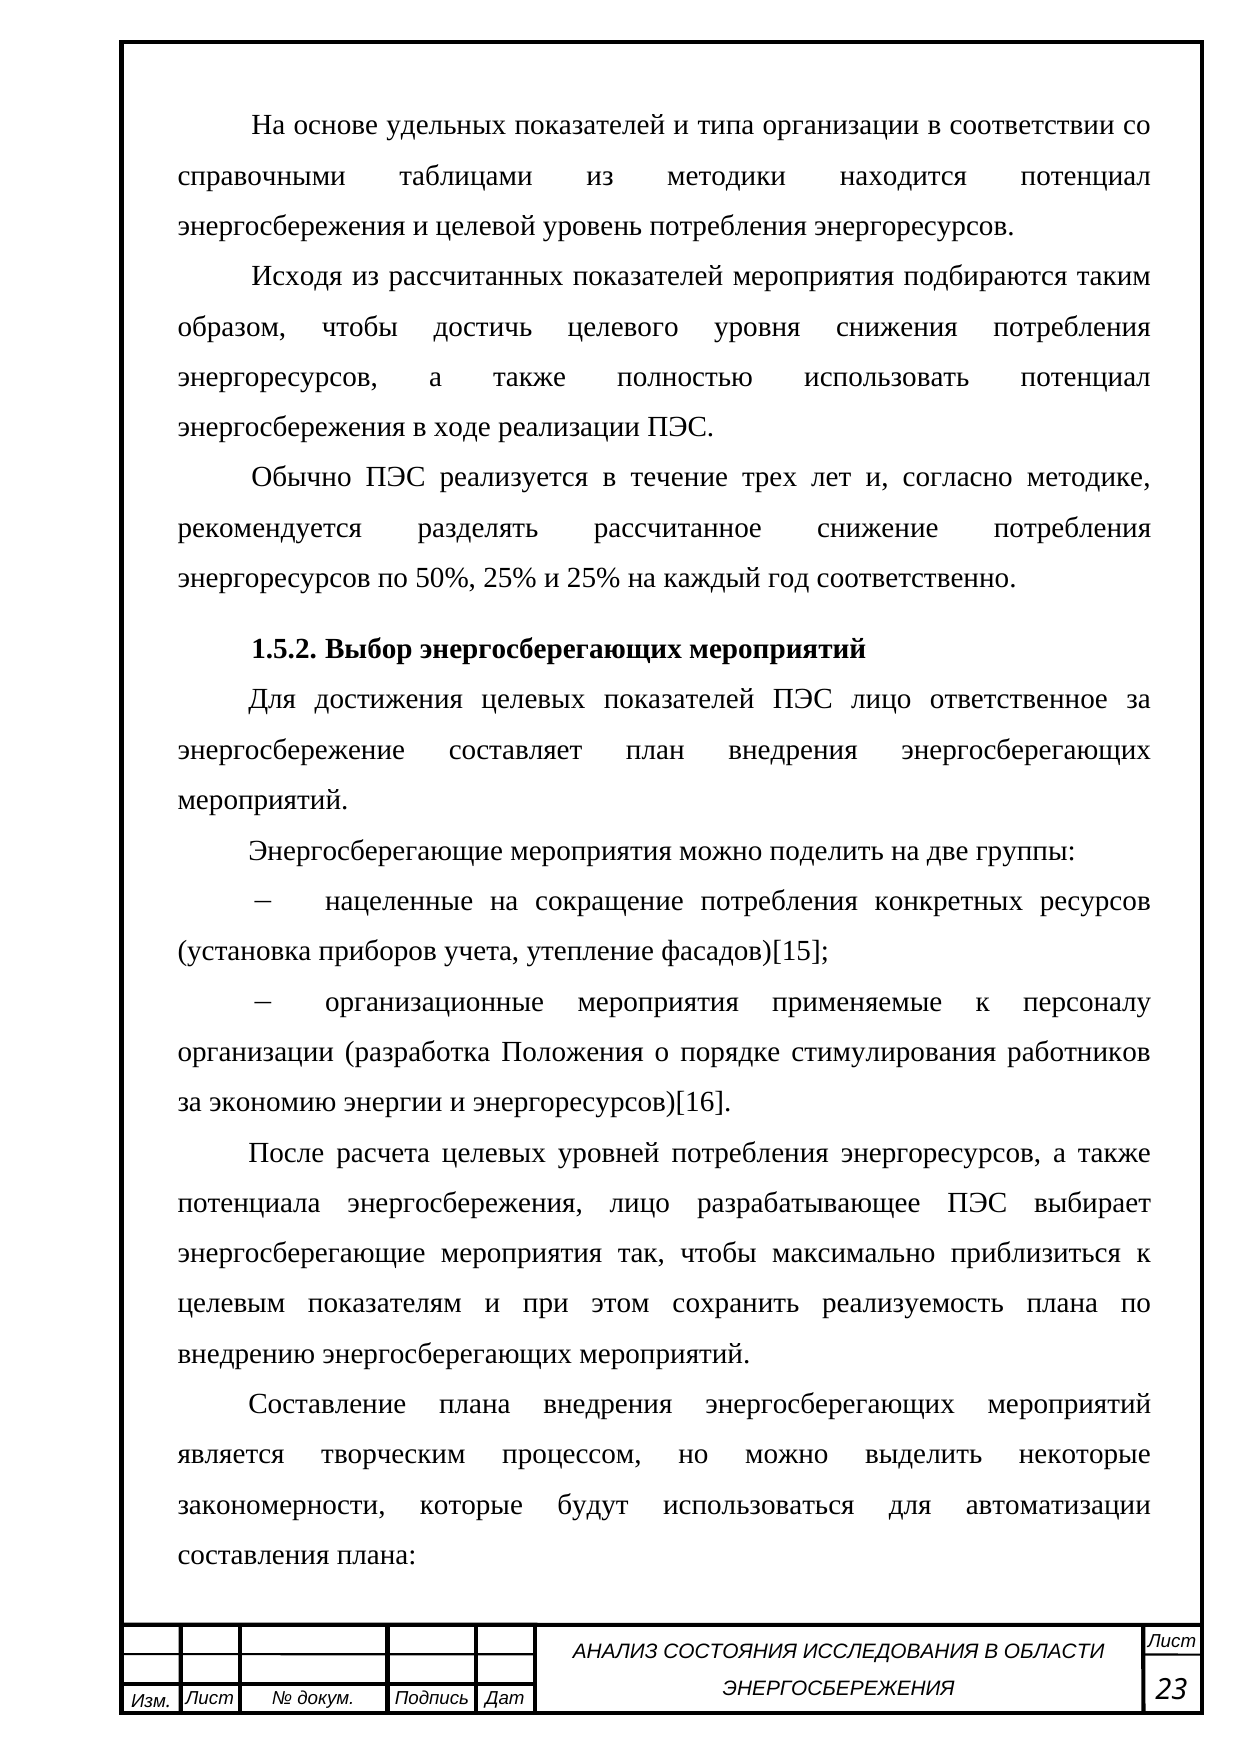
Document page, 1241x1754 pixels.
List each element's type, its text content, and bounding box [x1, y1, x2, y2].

text На основе удельных показателей и типа организации в соответствии со справочными таблицами из методики находится потенциал энергосбережения и целевой уровень потребления энергоресурсов. [177, 107, 1152, 242]
list организационные мероприятия применяемые к персоналу организации (разработка Положения о порядке стимулирования работников за экономию энергии и энергоресурсов)[16]. [177, 984, 1152, 1118]
list нацеленные на сокращение потребления конкретных ресурсов (установка приборов учета, утепление фасадов)[15]; [177, 883, 1152, 967]
text Для достижения целевых показателей ПЭС лицо ответственное за энергосбережение составляет план внедрения энергосберегающих мероприятий. [177, 682, 1152, 816]
subtitle Выбор энергосберегающих мероприятий [177, 631, 1152, 665]
text Составление плана внедрения энергосберегающих мероприятий является творческим процессом, но можно выделить некоторые закономерности, которые будут использоваться для автоматизации составления плана: [177, 1386, 1152, 1571]
text После расчета целевых уровней потребления энергоресурсов, а также потенциала энергосбережения, лицо разрабатывающее ПЭС выбирает энергосберегающие мероприятия так, чтобы максимально приблизиться к целевым показателям и при этом сохранить реализуемость плана по внедрению энергосберегающих мероприятий. [177, 1135, 1152, 1369]
text Обычно ПЭС реализуется в течение трех лет и, согласно методике, рекомендуется разделять рассчитанное снижение потребления энергоресурсов по 50%, 25% и 25% на каждый год соответственно. [177, 459, 1152, 594]
text Энергосберегающие мероприятия можно поделить на две группы: [177, 833, 1152, 866]
text Исходя из рассчитанных показателей мероприятия подбираются таким образом, чтобы достичь целевого уровня снижения потребления энергоресурсов, а также полностью использовать потенциал энергосбережения в ходе реализации ПЭС. [177, 258, 1152, 443]
